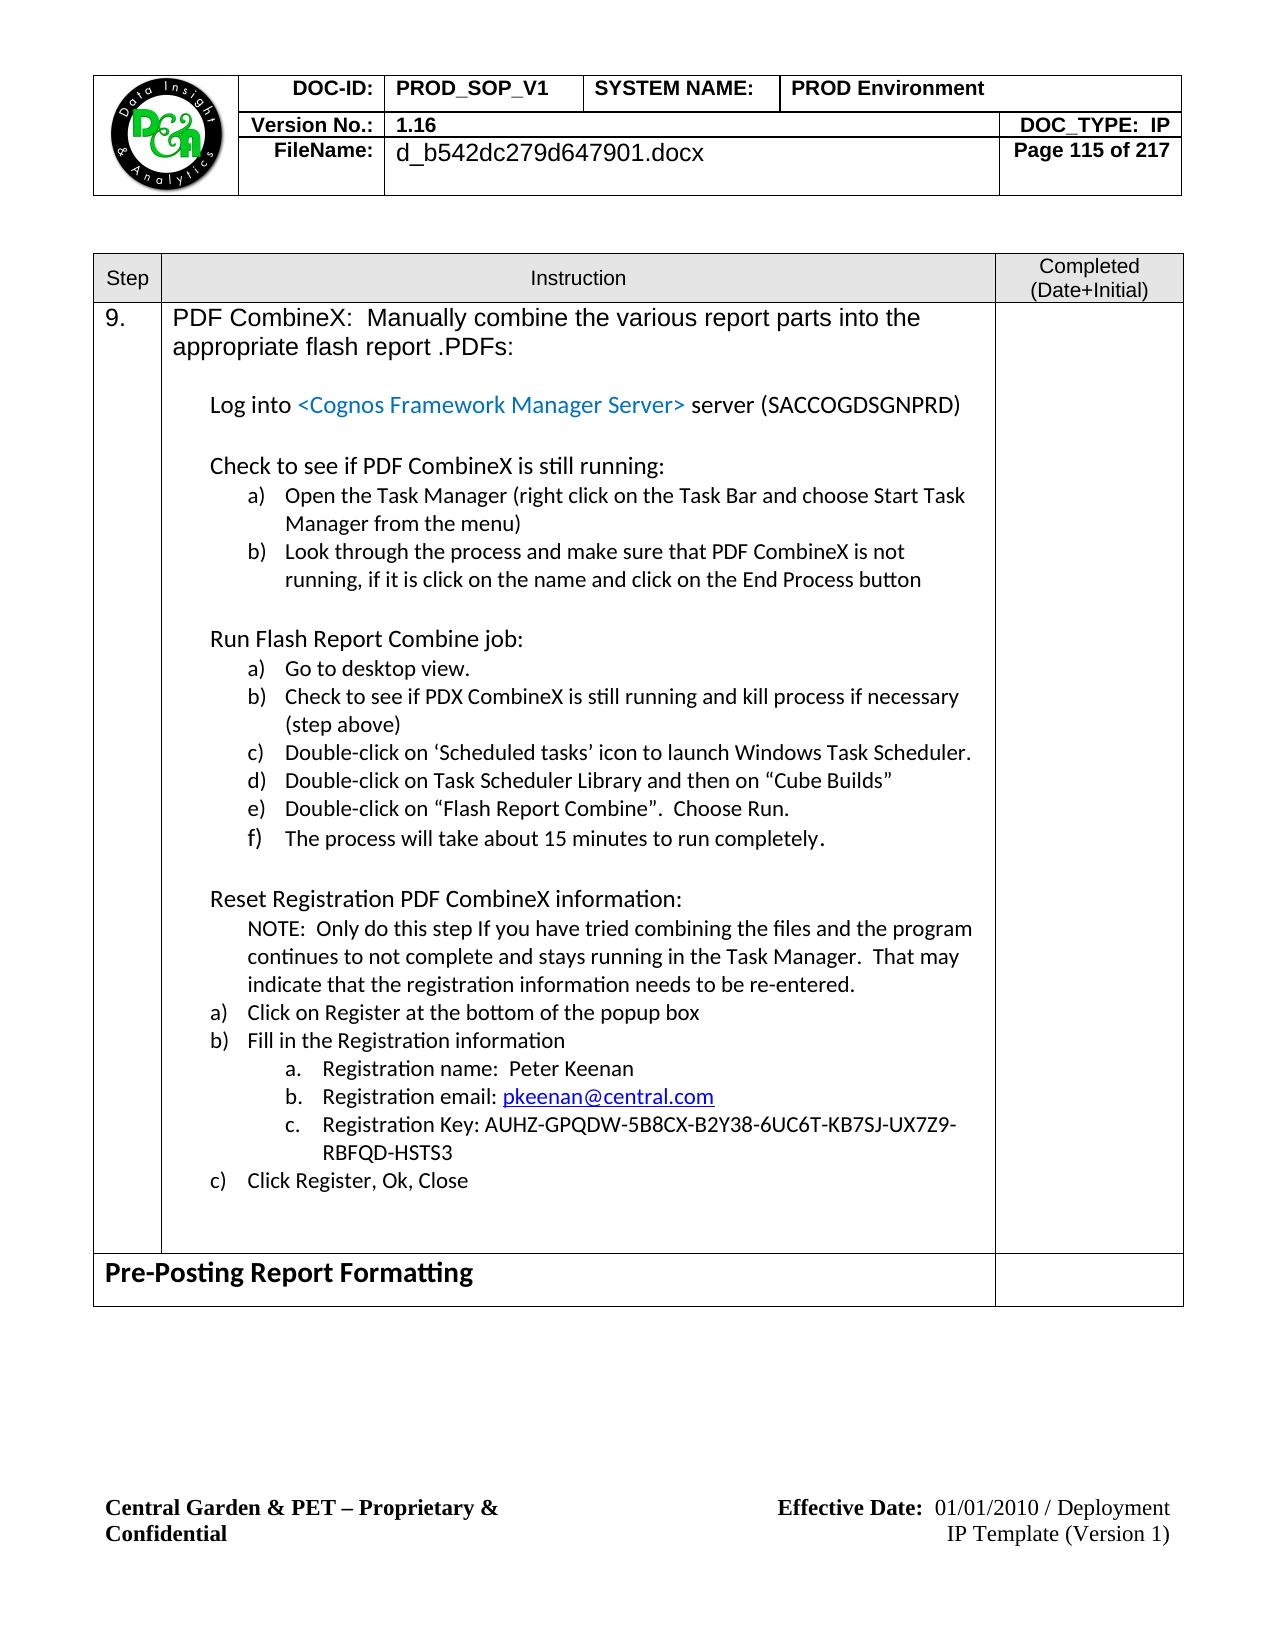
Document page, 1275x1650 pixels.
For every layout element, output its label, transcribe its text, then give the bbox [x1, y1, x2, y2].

picture [108, 76, 227, 195]
table_header Step [94, 254, 161, 302]
table_header Instruction [162, 254, 995, 302]
table_cell Pre-Posting Report Formatting [94, 1254, 995, 1306]
table_header Completed (Date+Initial) [996, 254, 1183, 302]
table_cell [996, 303, 1183, 1253]
table_cell PDF CombineX: Manually combine the various report parts into the appropriate flash report .PDFs: Log into <Cognos Framework Manager Server> server (SACCOGDSGNPRD) Check to see if PDF CombineX is still running: Open the Task Manager (right click on the Task Bar and choose Start Task Manager from the menu) Look through the process and make sure that PDF CombineX is not running, if it is click on the name and click on the End Process button Run Flash Report Combine job: Go to desktop view. Check to see if PDX CombineX is still running and kill process if necessary (step above) Double-click on ‘Scheduled tasks’ icon to launch Windows Task Scheduler. Double-click on Task Scheduler Library and then on “Cube Builds” Double-click on “Flash Report Combine”. Choose Run. The process will take about 15 minutes to run completely. Reset Registration PDF CombineX information: NOTE: Only do this step If you have tried combining the files and the program continues to not complete and stays running in the Task Manager. That may indicate that the registration information needs to be re-entered. Click on Register at the bottom of the popup box Fill in the Registration information Registration name: Peter Keenan Registration email: pkeenan@central.com Registration Key: AUHZ-GPQDW-5B8CX-B2Y38-6UC6T-KB7SJ-UX7Z9-RBFQD-HSTS3 Click Register, Ok, Close [162, 303, 995, 1253]
table_cell [996, 1254, 1183, 1306]
table_cell [94, 303, 161, 1253]
